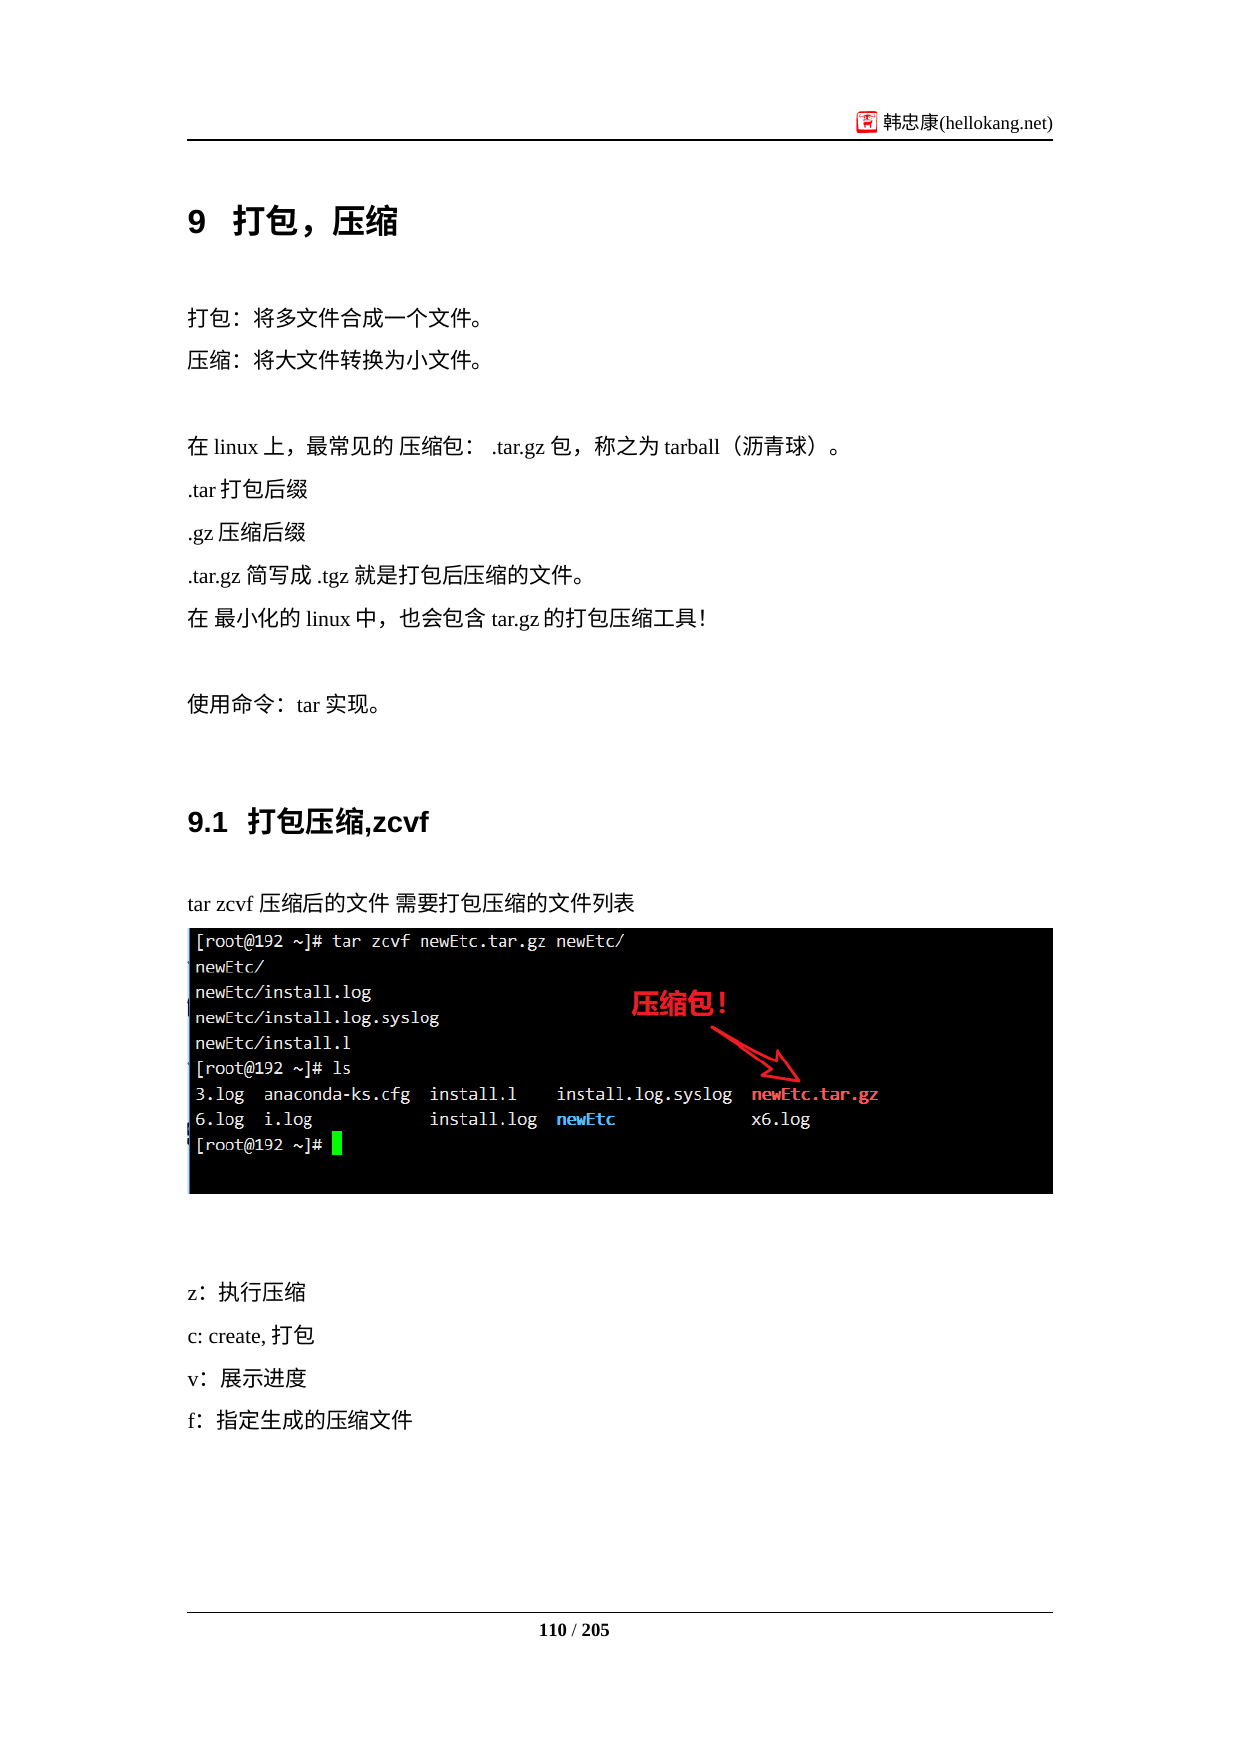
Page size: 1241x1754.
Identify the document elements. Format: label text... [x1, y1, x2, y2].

text 在 最小化的linux中，也会包含 tar.gz的打包压缩工具！ [187, 601, 1053, 633]
text c: create, 打包 [187, 1317, 1053, 1350]
text .tar.gz 简写成 .tgz 就是打包后压缩的文件。 [187, 558, 1053, 590]
text 压缩：将大文件转换为小文件。 [187, 343, 1053, 376]
text 打包：将多文件合成一个文件。 [187, 300, 1053, 333]
text .gz 压缩后缀 [187, 515, 1053, 547]
subtitle 打包，压缩 [187, 186, 1053, 251]
text tar zcvf 压缩后的文件 需要打包压缩的文件列表 [187, 886, 1053, 918]
text 使用命令：tar 实现。 [187, 686, 1053, 719]
picture [187, 928, 1053, 1194]
text 在linux上，最常见的 压缩包： .tar.gz 包，称之为tarball（沥青球）。 [187, 429, 1053, 461]
picture [856, 111, 878, 133]
text z：执行压缩 [187, 1274, 1053, 1307]
text f：指定生成的压缩文件 [187, 1403, 1053, 1436]
text v：展示进度 [187, 1360, 1053, 1393]
text .tar打包后缀 [187, 472, 1053, 504]
subtitle 打包压缩,zcvf [187, 787, 1053, 852]
